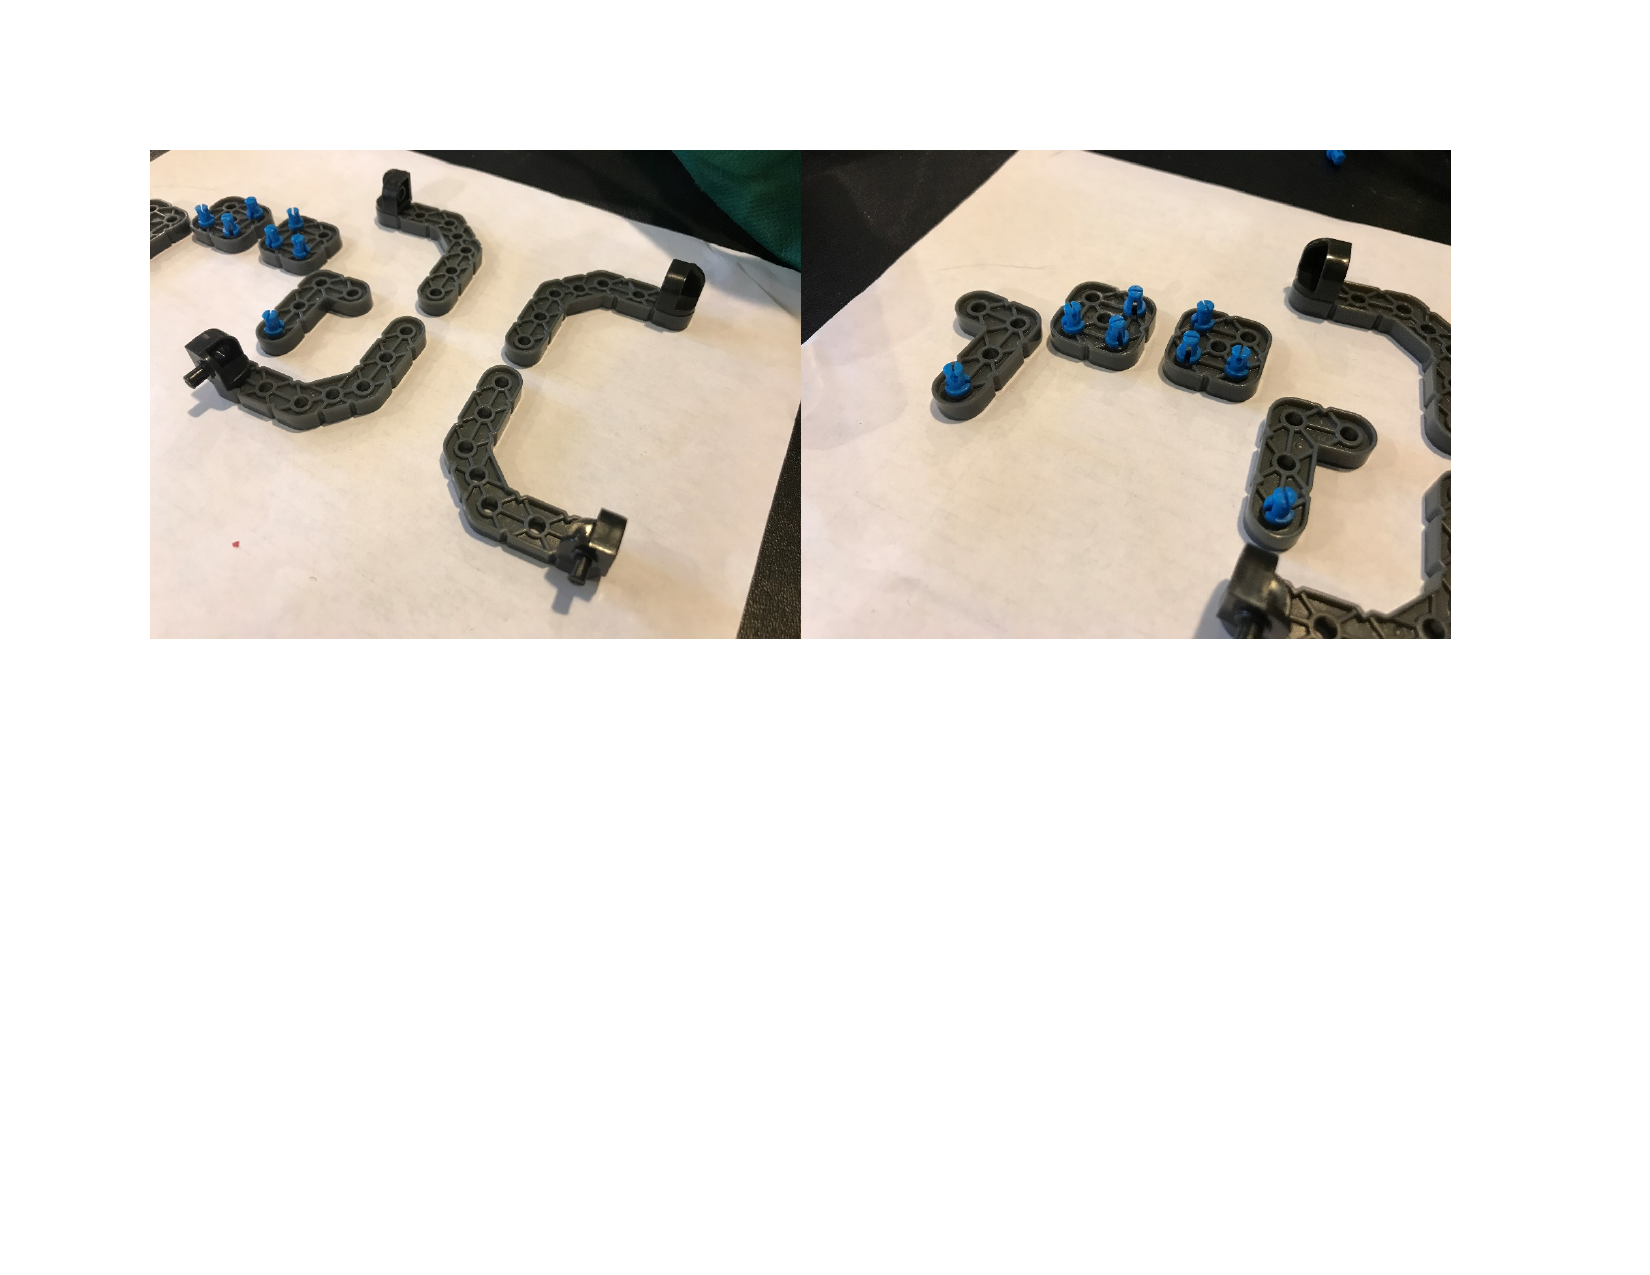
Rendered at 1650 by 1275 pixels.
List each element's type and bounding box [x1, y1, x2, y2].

picture [150, 150, 1451, 639]
